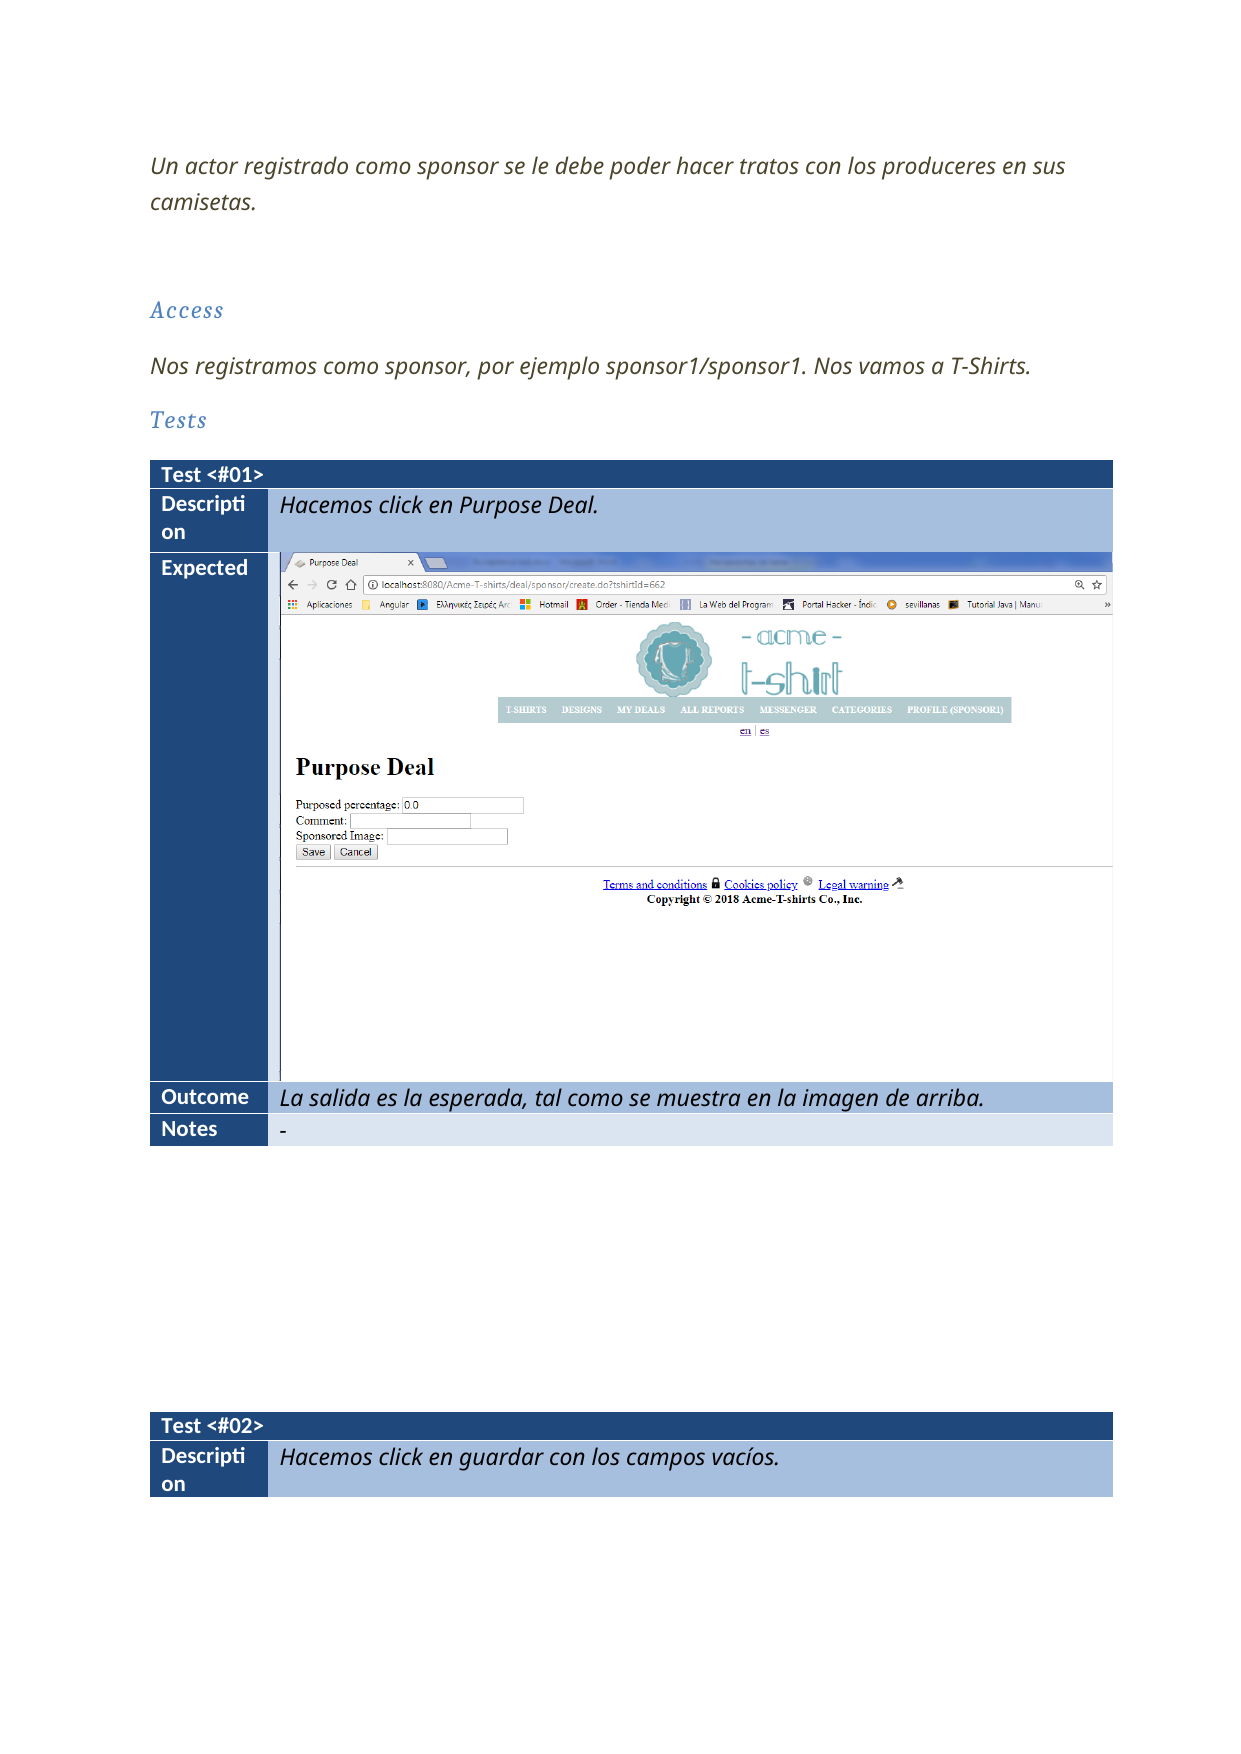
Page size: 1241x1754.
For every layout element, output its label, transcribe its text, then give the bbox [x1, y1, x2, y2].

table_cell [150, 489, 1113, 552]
picture [279, 552, 1113, 1081]
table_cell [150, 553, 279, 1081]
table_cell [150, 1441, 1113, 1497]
text Nos registramos como sponsor, por ejemplo sponsor1/sponsor1. Nos vamos a T-Shirts. [150, 349, 1090, 381]
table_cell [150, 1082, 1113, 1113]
subtitle Access [150, 296, 1090, 324]
subtitle Un actor registrado como sponsor se le debe poder hacer tratos con los produceres en sus camisetas. [150, 150, 1090, 217]
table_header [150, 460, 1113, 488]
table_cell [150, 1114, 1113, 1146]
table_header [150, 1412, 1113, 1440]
subtitle Tests [150, 406, 1090, 435]
